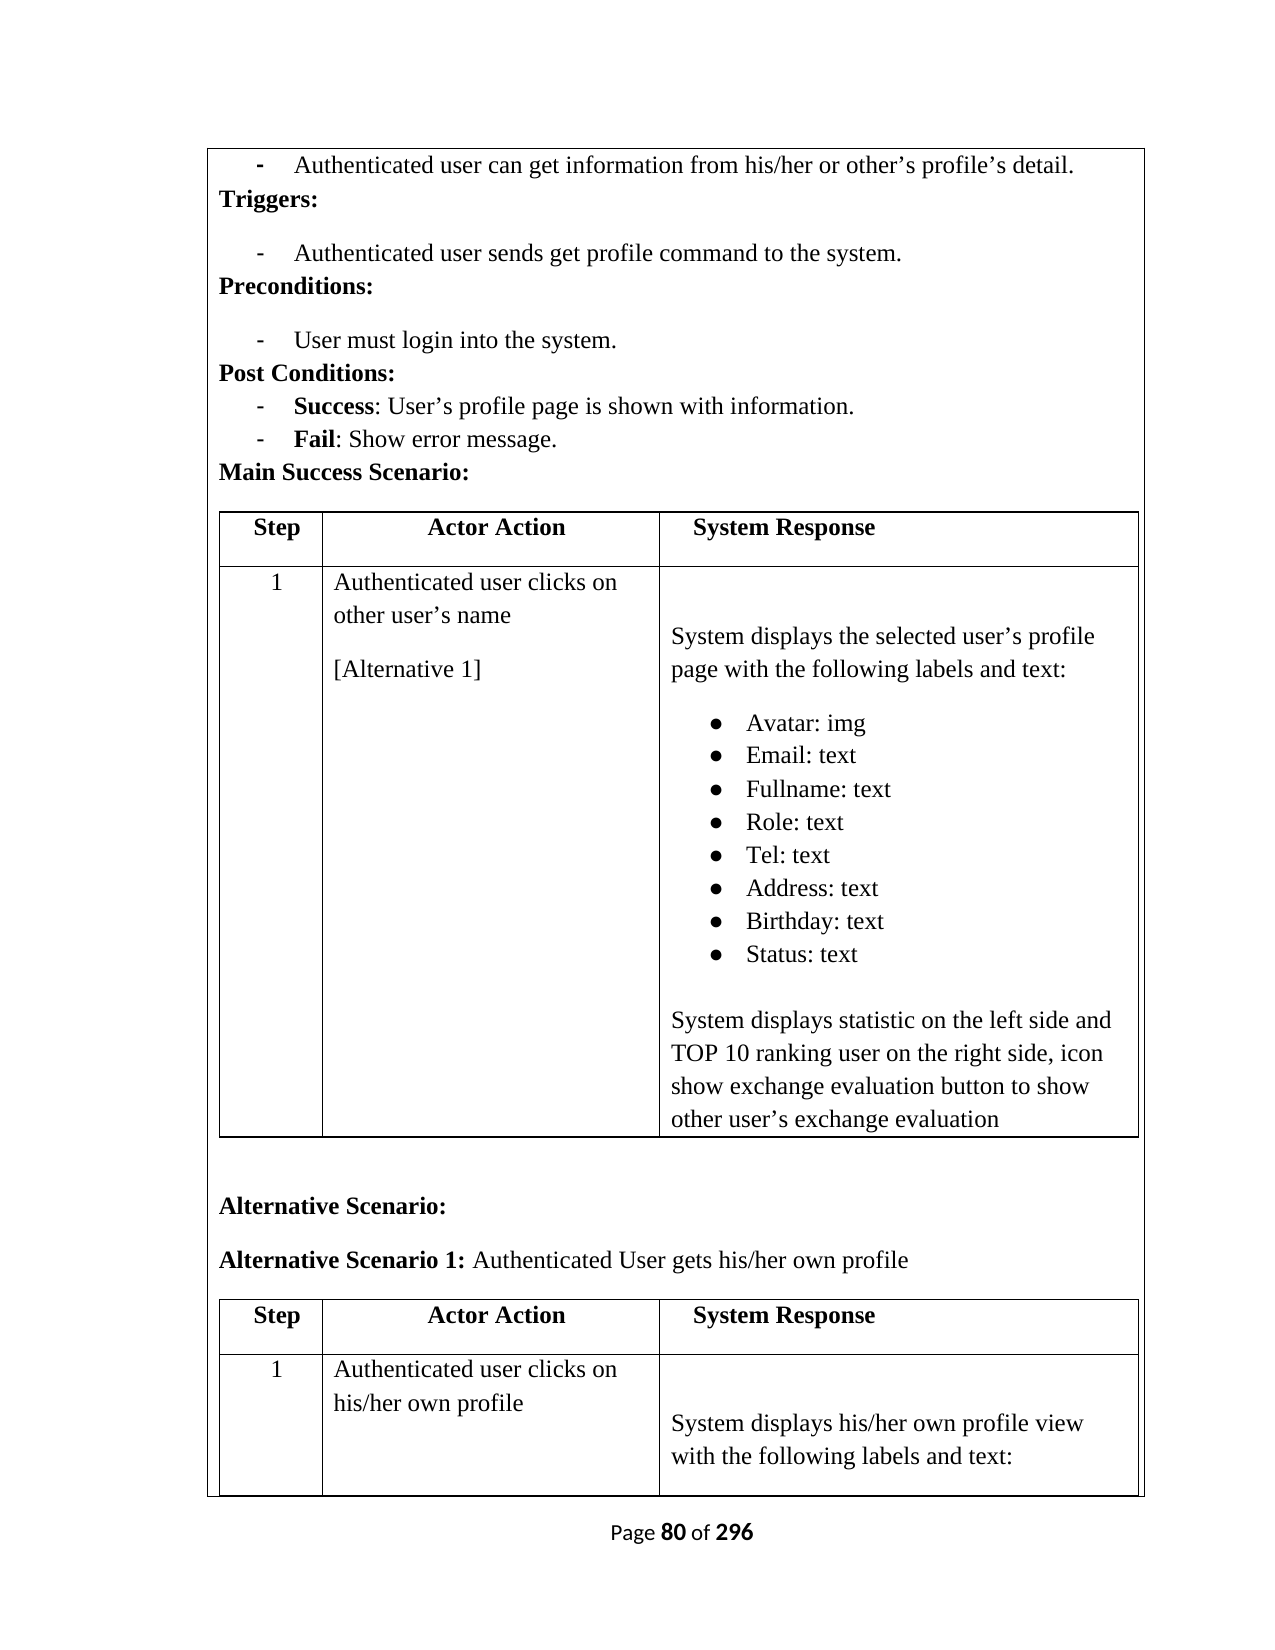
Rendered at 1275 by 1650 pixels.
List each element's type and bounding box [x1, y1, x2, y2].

table_cell [208, 149, 1144, 1496]
